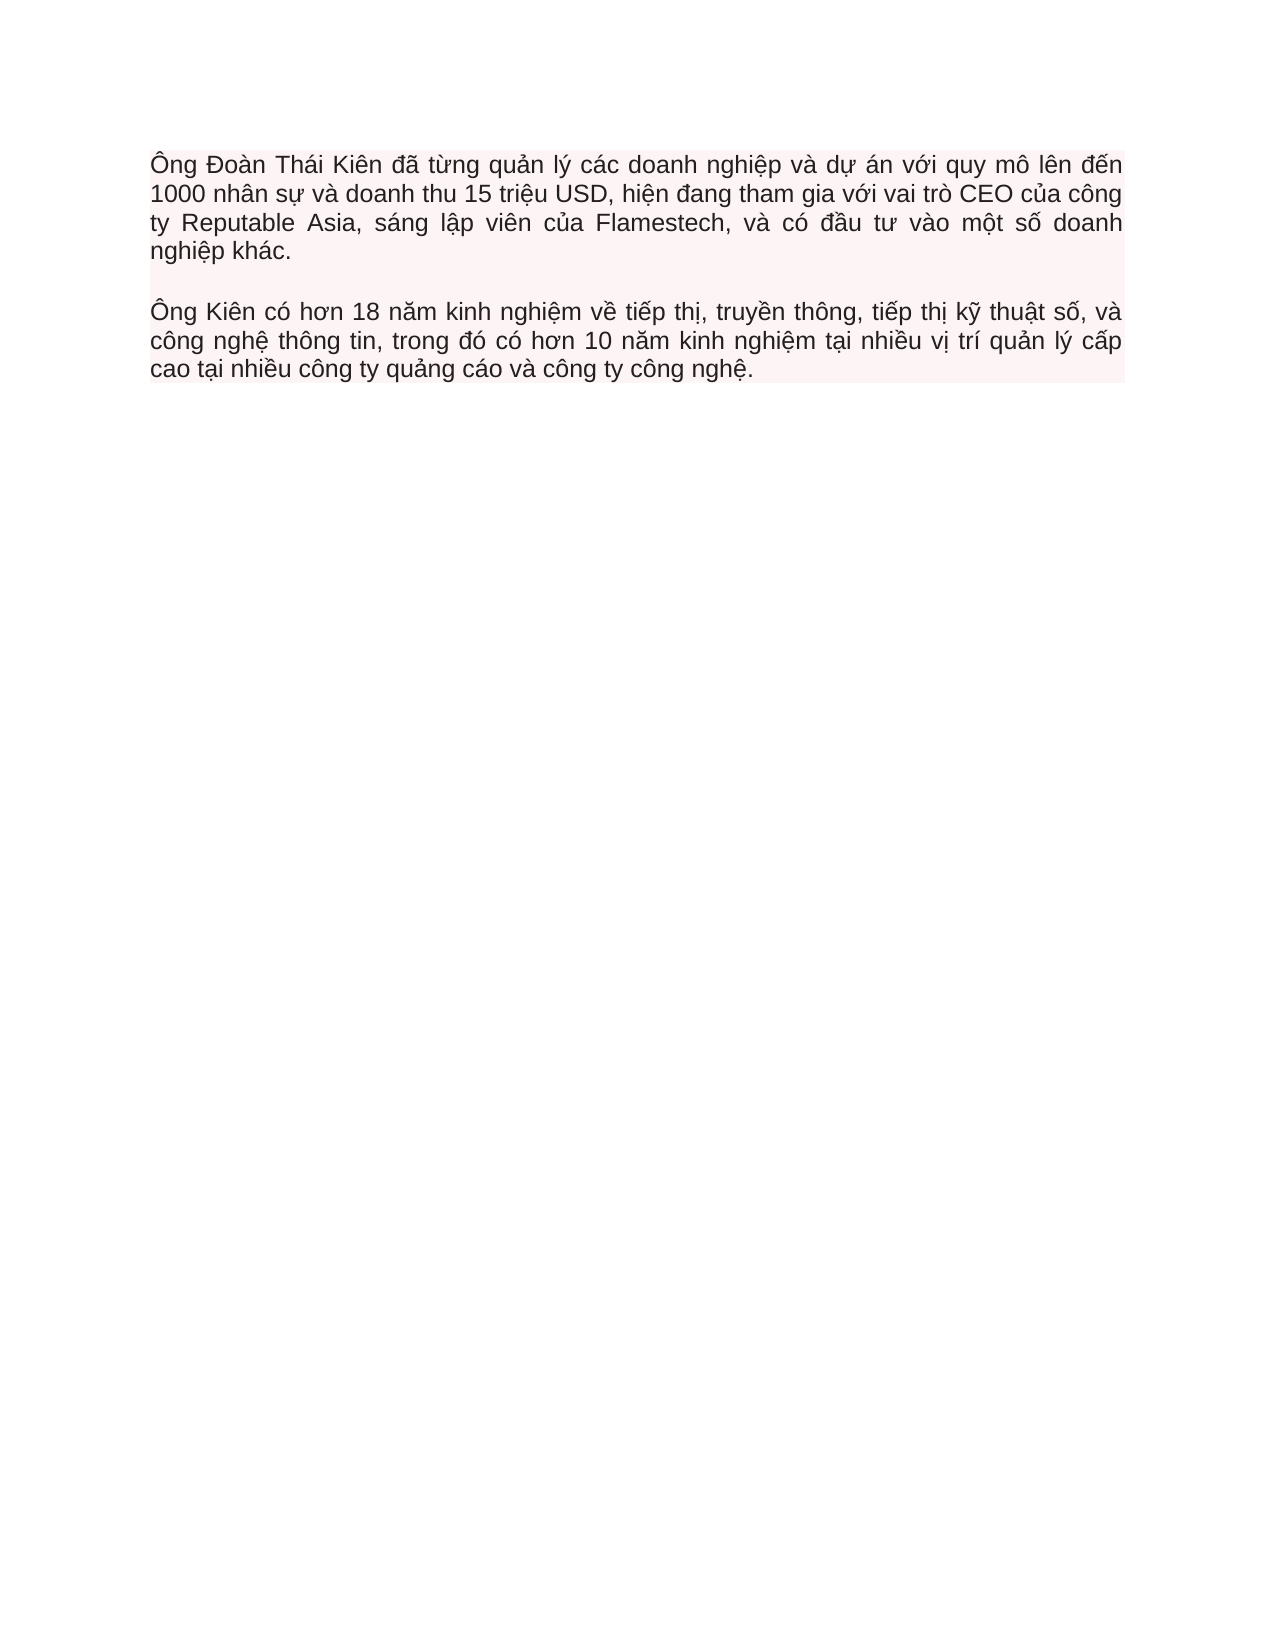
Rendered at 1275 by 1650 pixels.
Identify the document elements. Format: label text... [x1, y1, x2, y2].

text Ông Kiên có hơn 18 năm kinh nghiệm về tiếp thị, truyền thông, tiếp thị kỹ thuật số, và công nghệ thông tin, trong đó có hơn 10 năm kinh nghiệm tại nhiều vị trí quản lý cấp cao tại nhiều công ty quảng cáo và công ty công nghệ. [150, 297, 1125, 383]
text Ông Đoàn Thái Kiên đã từng quản lý các doanh nghiệp và dự án với quy mô lên đến 1000 nhân sự và doanh thu 15 triệu USD, hiện đang tham gia với vai trò CEO của công ty Reputable Asia, sáng lập viên của Flamestech, và có đầu tư vào một số doanh nghiệp khác. [150, 150, 1125, 265]
